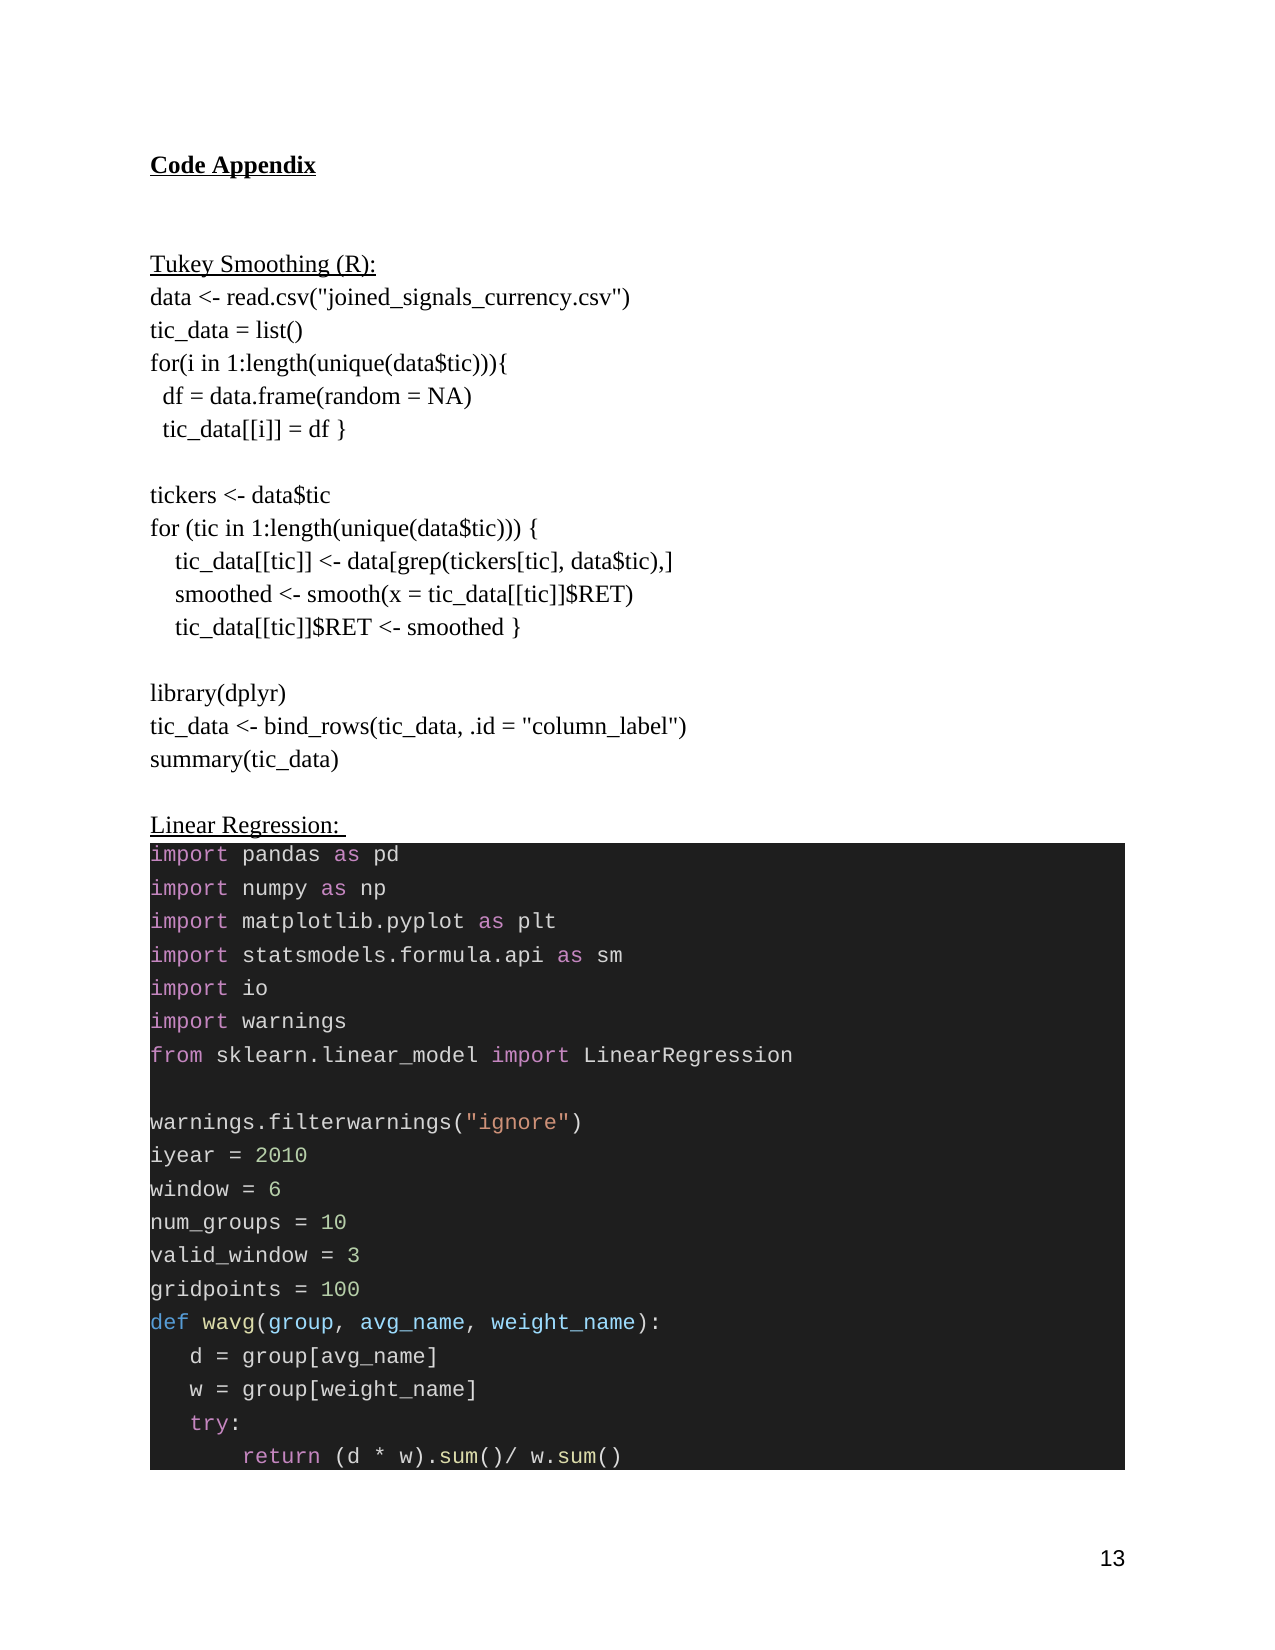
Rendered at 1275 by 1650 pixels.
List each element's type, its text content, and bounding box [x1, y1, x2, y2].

text warnings.filterwarnings("ignore") [150, 1111, 1125, 1136]
text d = group[avg_name] [150, 1345, 1125, 1370]
text data <- read.csv("joined_signals_currency.csv") [150, 282, 1125, 311]
text import numpy as np [150, 877, 1125, 902]
text import statsmodels.formula.api as sm [150, 944, 1125, 968]
text tic_data[[tic]]$RET <- smoothed } [150, 612, 1125, 641]
text for (tic in 1:length(unique(data$tic))) { [150, 513, 1125, 542]
text from sklearn.linear_model import LinearRegression [150, 1044, 1125, 1069]
text import warnings [150, 1011, 1125, 1035]
text try: [150, 1412, 1125, 1437]
text def wavg(group, avg_name, weight_name): [150, 1312, 1125, 1336]
text import matplotlib.pyplot as plt [150, 910, 1125, 935]
text valid_window = 3 [150, 1245, 1125, 1269]
text tic_data <- bind_rows(tic_data, .id = "column_label") [150, 711, 1125, 740]
text w = group[weight_name] [150, 1378, 1125, 1403]
text return (d * w).sum()/ w.sum() [150, 1445, 1125, 1470]
text gridpoints = 100 [150, 1278, 1125, 1303]
text import pandas as pd [150, 843, 1125, 868]
text iyear = 2010 [150, 1144, 1125, 1169]
text Tukey Smoothing (R): [150, 249, 1125, 278]
text library(dplyr) [150, 678, 1125, 707]
text for(i in 1:length(unique(data$tic))){ [150, 348, 1125, 377]
text Code Appendix [150, 150, 1125, 179]
text tickers <- data$tic [150, 480, 1125, 509]
text window = 6 [150, 1178, 1125, 1203]
text summary(tic_data) [150, 744, 1125, 773]
text tic_data = list() [150, 315, 1125, 344]
text import io [150, 977, 1125, 1002]
text num_groups = 10 [150, 1211, 1125, 1236]
text df = data.frame(random = NA) [150, 381, 1125, 410]
text Linear Regression: [150, 810, 1125, 839]
text tic_data[[tic]] <- data[grep(tickers[tic], data$tic),] [150, 546, 1125, 575]
text tic_data[[i]] = df } [150, 414, 1125, 443]
text smoothed <- smooth(x = tic_data[[tic]]$RET) [150, 579, 1125, 608]
